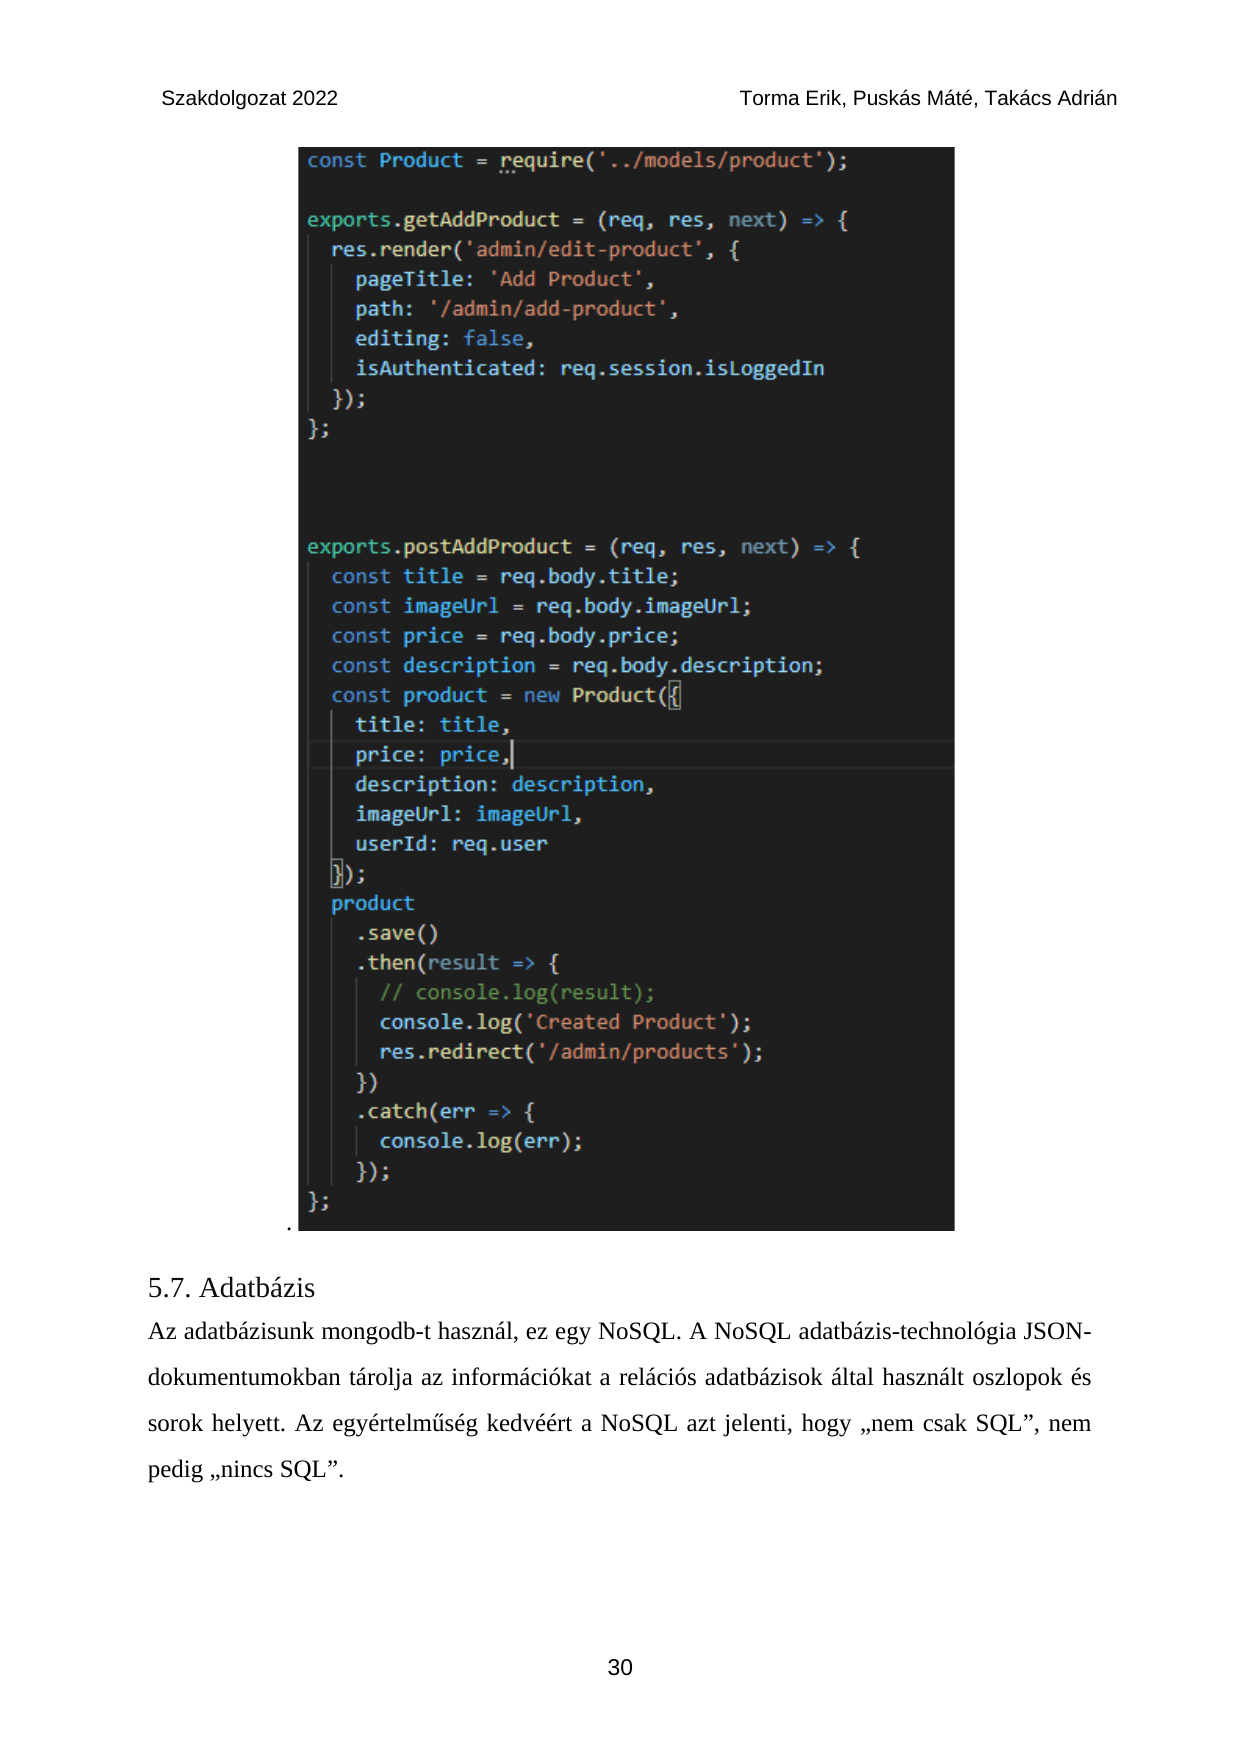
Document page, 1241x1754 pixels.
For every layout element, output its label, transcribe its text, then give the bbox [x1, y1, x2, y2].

text Az adatbázisunk mongodb-t használ, ez egy NoSQL. A NoSQL adatbázis-technológia JSON-dokumentumokban tárolja az információkat a relációs adatbázisok által használt oszlopok és sorok helyett. Az egyértelműség kedvéért a NoSQL azt jelenti, hogy „nem csak SQL”, nem pedig „nincs SQL”. [148, 1316, 1093, 1482]
subtitle 5.7. Adatbázis [148, 1270, 1093, 1303]
picture [298, 147, 955, 1231]
